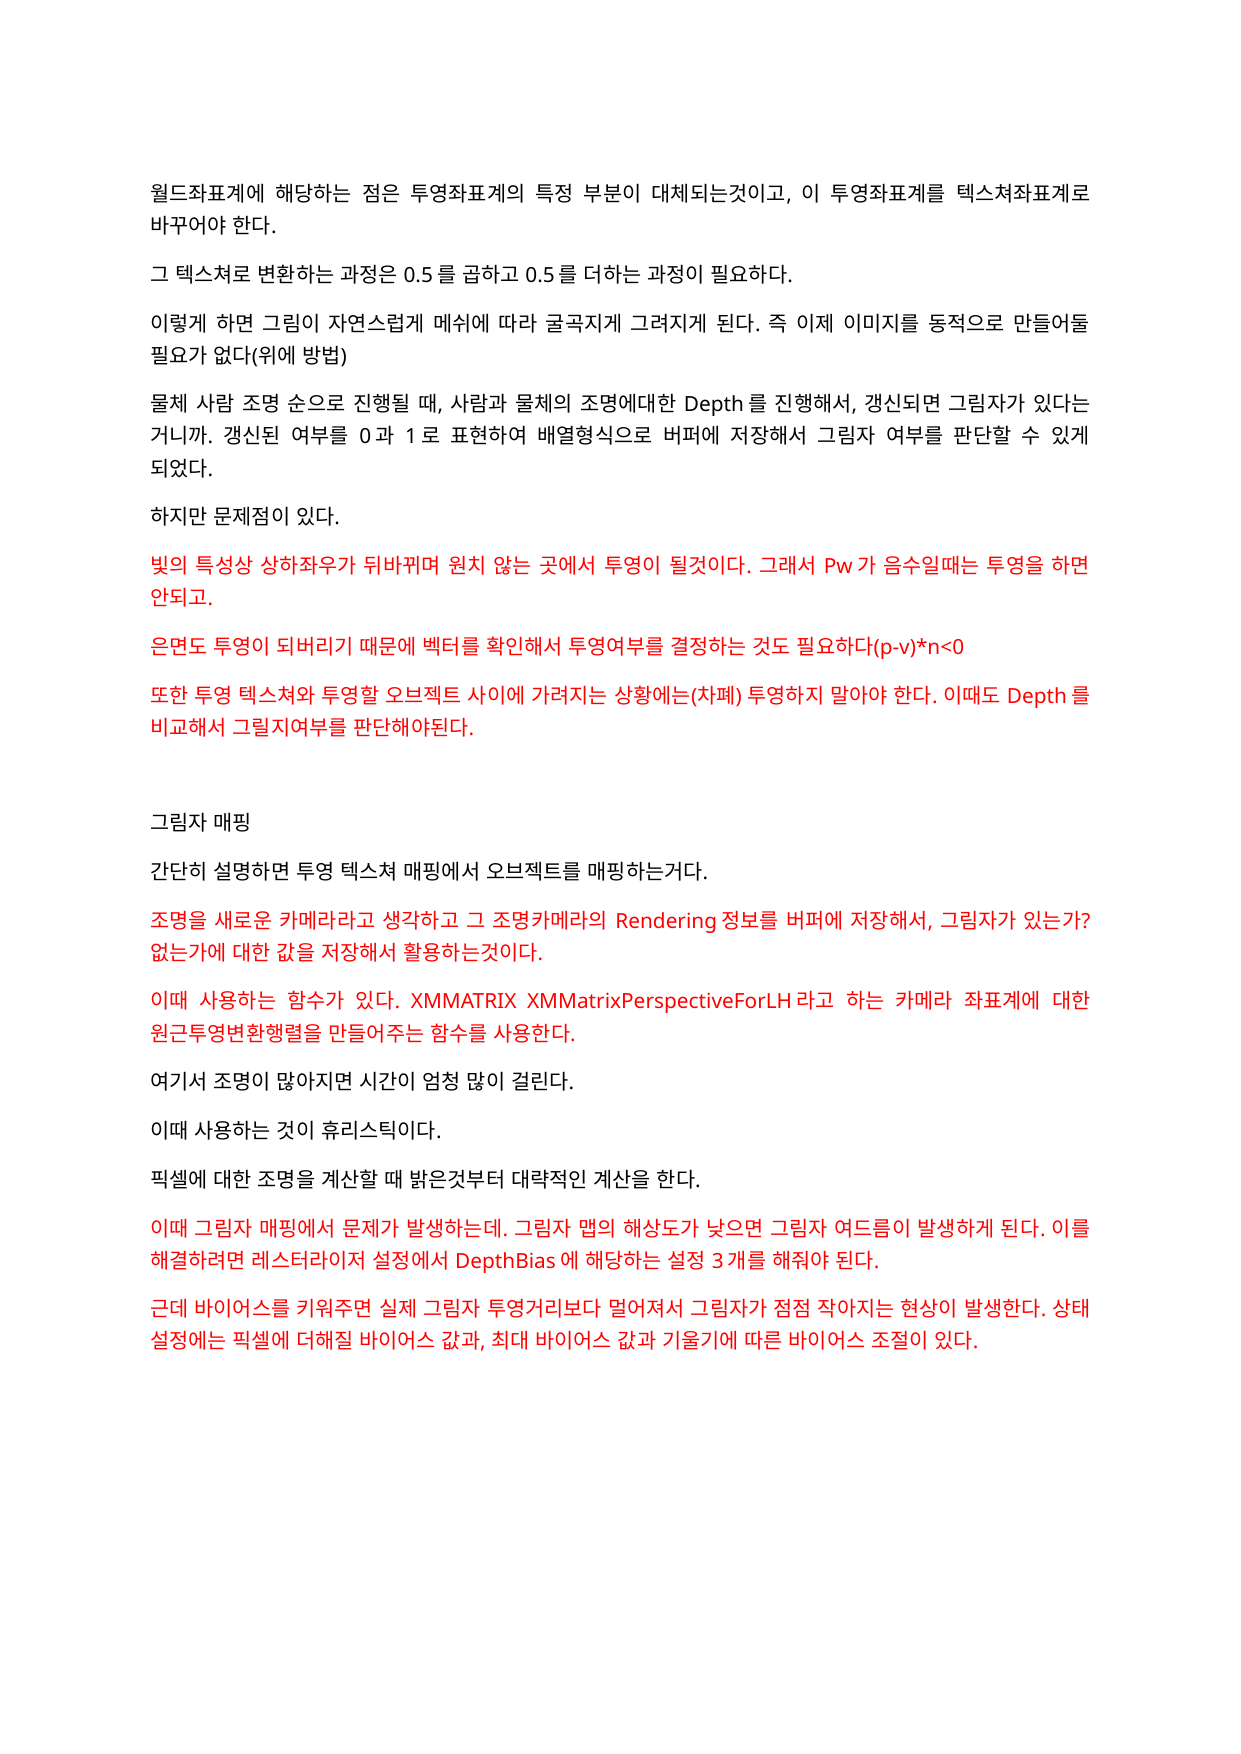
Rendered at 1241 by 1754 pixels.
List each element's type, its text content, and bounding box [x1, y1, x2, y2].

text 이때 그림자 매핑에서 문제가 발생하는데. 그림자 맵의 해상도가 낮으면 그림자 여드름이 발생하게 된다. 이를 해결하려면 레스터라이저 설정에서 DepthBias에 해당하는 설정 3개를 해줘야 된다. [150, 1212, 1090, 1274]
text 이때 사용하는 것이 휴리스틱이다. [150, 1114, 1090, 1144]
text 여기서 조명이 많아지면 시간이 엄청 많이 걸린다. [150, 1066, 1090, 1096]
text 그 텍스쳐로 변환하는 과정은 0.5를 곱하고 0.5를 더하는 과정이 필요하다. [150, 258, 1090, 288]
text 물체 사람 조명 순으로 진행될 때, 사람과 물체의 조명에대한 Depth를 진행해서, 갱신되면 그림자가 있다는 거니까. 갱신된 여부를 0과 1로 표현하여 배열형식으로 버퍼에 저장해서 그림자 여부를 판단할 수 있게 되었다. [150, 388, 1090, 482]
text 빛의 특성상 상하좌우가 뒤바뀌며 원치 않는 곳에서 투영이 될것이다. 그래서 Pw가 음수일때는 투영을 하면 안되고. [150, 549, 1090, 612]
text 월드좌표계에 해당하는 점은 투영좌표계의 특정 부분이 대체되는것이고, 이 투영좌표계를 텍스쳐좌표계로 바꾸어야 한다. [150, 177, 1090, 239]
text 간단히 설명하면 투영 텍스쳐 매핑에서 오브젝트를 매핑하는거다. [150, 855, 1090, 885]
text 조명을 새로운 카메라라고 생각하고 그 조명카메라의 Rendering정보를 버퍼에 저장해서, 그림자가 있는가? 없는가에 대한 값을 저장해서 활용하는것이다. [150, 904, 1090, 966]
text 근데 바이어스를 키워주면 실제 그림자 투영거리보다 멀어져서 그림자가 점점 작아지는 현상이 발생한다. 상태 설정에는 픽셀에 더해질 바이어스 값과, 최대 바이어스 값과 기울기에 따른 바이어스 조절이 있다. [150, 1293, 1090, 1355]
text 그림자 매핑 [150, 806, 1090, 837]
text 픽셀에 대한 조명을 계산할 때 밝은것부터 대략적인 계산을 한다. [150, 1163, 1090, 1193]
text 하지만 문제점이 있다. [150, 501, 1090, 531]
text 이렇게 하면 그림이 자연스럽게 메쉬에 따라 굴곡지게 그려지게 된다. 즉 이제 이미지를 동적으로 만들어둘 필요가 없다(위에 방법) [150, 307, 1090, 369]
text 이때 사용하는 함수가 있다. XMMATRIX XMMatrixPerspectiveForLH라고 하는 카메라 좌표계에 대한 원근투영변환행렬을 만들어주는 함수를 사용한다. [150, 985, 1090, 1047]
text 또한 투영 텍스쳐와 투영할 오브젝트 사이에 가려지는 상황에는(차폐) 투영하지 말아야 한다. 이때도 Depth를 비교해서 그릴지여부를 판단해야된다. [150, 679, 1090, 741]
text 은면도 투영이 되버리기 때문에 벡터를 확인해서 투영여부를 결정하는 것도 필요하다(p-v)*n<0 [150, 630, 1090, 660]
